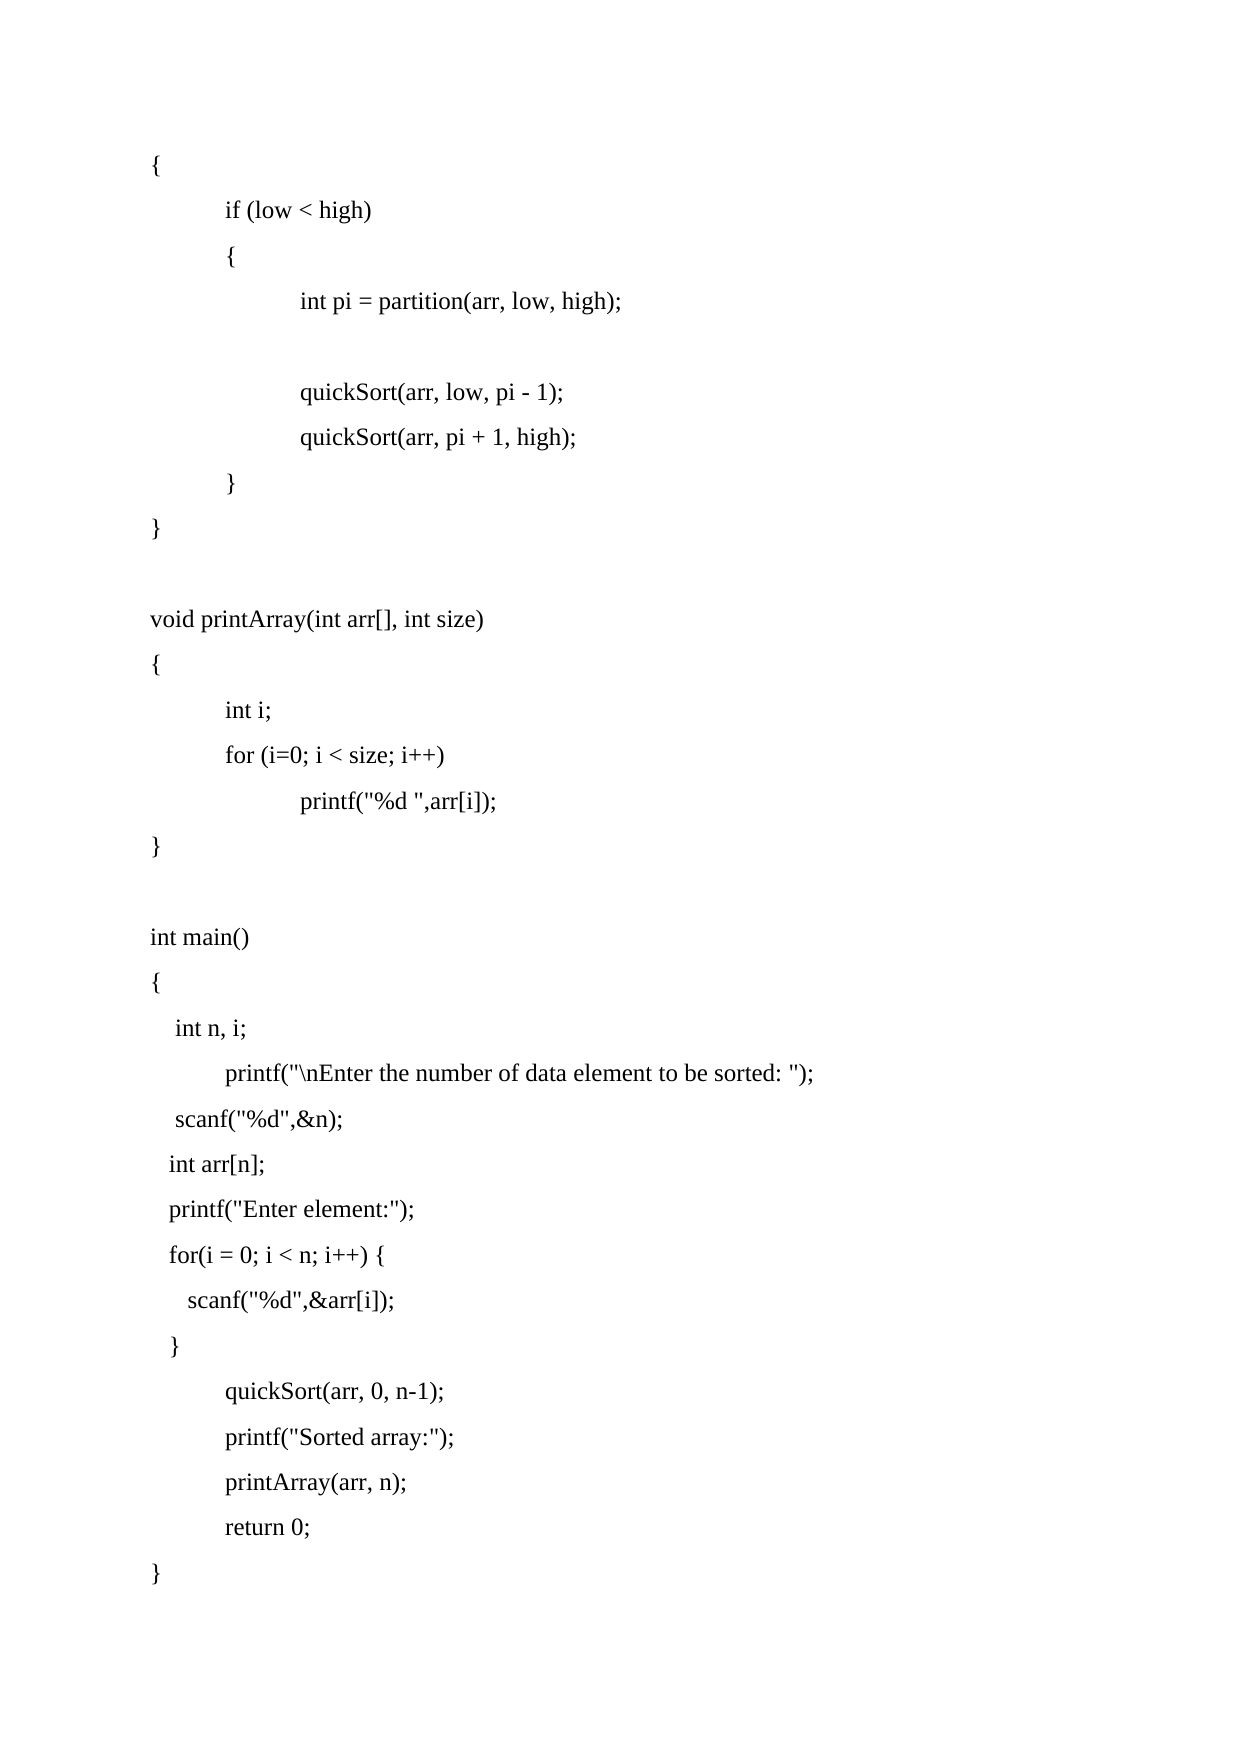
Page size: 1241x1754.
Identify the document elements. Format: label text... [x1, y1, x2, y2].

text quickSort(arr, low, pi - 1); [150, 377, 1090, 406]
text } [150, 1331, 1090, 1359]
text return 0; [150, 1512, 1090, 1541]
text scanf("%d",&n); [150, 1104, 1090, 1132]
text int i; [150, 695, 1090, 724]
text printf("Sorted array:"); [150, 1422, 1090, 1450]
text { [150, 150, 1090, 179]
text printf("\nEnter the number of data element to be sorted: "); [150, 1058, 1090, 1087]
text if (low < high) [150, 195, 1090, 224]
text quickSort(arr, pi + 1, high); [150, 422, 1090, 451]
text } [150, 513, 1090, 542]
text printf("Enter element:"); [150, 1194, 1090, 1223]
text { [150, 649, 1090, 678]
text } [150, 1558, 1090, 1587]
text quickSort(arr, 0, n-1); [150, 1376, 1090, 1405]
text scanf("%d",&arr[i]); [150, 1285, 1090, 1314]
text printf("%d ",arr[i]); [150, 786, 1090, 814]
text printArray(arr, n); [150, 1467, 1090, 1496]
text for (i=0; i < size; i++) [150, 740, 1090, 769]
text { [150, 241, 1090, 269]
text } [150, 831, 1090, 860]
text int pi = partition(arr, low, high); [150, 286, 1090, 315]
text void printArray(int arr[], int size) [150, 604, 1090, 633]
text int arr[n]; [150, 1149, 1090, 1178]
text } [150, 468, 1090, 497]
text int n, i; [150, 1013, 1090, 1042]
text { [150, 967, 1090, 996]
text for(i = 0; i < n; i++) { [150, 1240, 1090, 1269]
text int main() [150, 922, 1090, 951]
